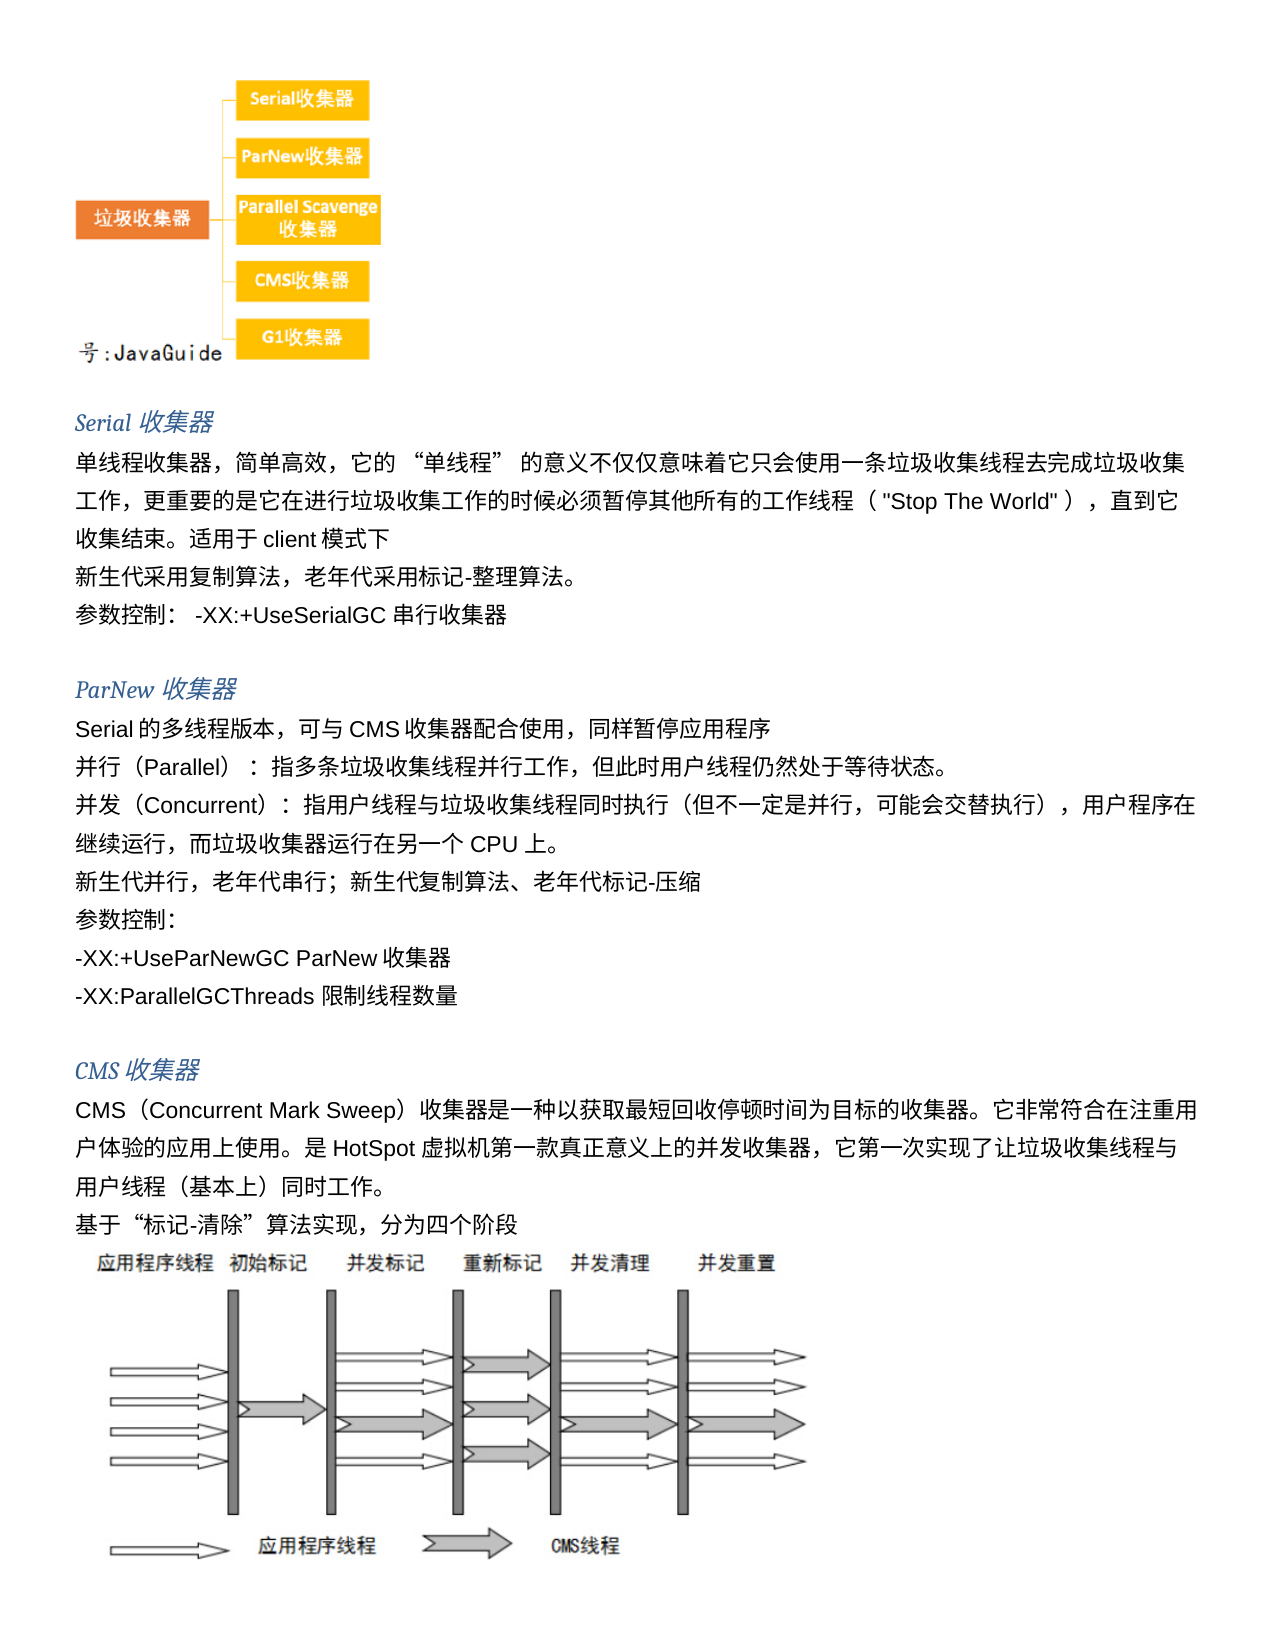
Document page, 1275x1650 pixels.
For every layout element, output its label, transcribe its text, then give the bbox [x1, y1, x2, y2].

text 并行（Parallel） ：指多条垃圾收集线程并行工作，但此时用户线程仍然处于等待状态。 [75, 749, 1200, 782]
subtitle Serial 收集器 [75, 403, 1200, 439]
text 新生代并行，老年代串行；新生代复制算法、老年代标记-压缩 [75, 863, 1200, 897]
text 参数控制： [75, 902, 1200, 935]
text 单线程收集器，简单高效，它的 “单线程” 的意义不仅仅意味着它只会使用一条垃圾收集线程去完成垃圾收集工作，更重要的是它在进行垃圾收集工作的时候必须暂停其他所有的工作线程（ "Stop The World" ），直到它收集结束。适用于client模式下 [75, 444, 1200, 554]
text -XX:ParallelGCThreads 限制线程数量 [75, 978, 1200, 1011]
text -XX:+UseParNewGC ParNew收集器 [75, 940, 1200, 973]
text Serial的多线程版本，可与CMS收集器配合使用，同样暂停应用程序 [75, 711, 1200, 744]
subtitle ParNew 收集器 [75, 669, 1200, 706]
text 参数控制： -XX:+UseSerialGC 串行收集器 [75, 597, 1200, 630]
subtitle CMS收集器 [75, 1050, 1200, 1087]
text 并发（Concurrent）：指用户线程与垃圾收集线程同时执行（但不一定是并行，可能会交替执行），用户程序在继续运行，而垃圾收集器运行在另一个 CPU 上。 [75, 787, 1200, 859]
text 新生代采用复制算法，老年代采用标记-整理算法。 [75, 559, 1200, 592]
text CMS（Concurrent Mark Sweep）收集器是一种以获取最短回收停顿时间为目标的收集器。它非常符合在注重用户体验的应用上使用。是 HotSpot 虚拟机第一款真正意义上的并发收集器，它第一次实现了让垃圾收集线程与用户线程（基本上）同时工作。 [75, 1092, 1200, 1202]
text 基于“标记-清除”算法实现，分为四个阶段 [75, 1206, 1200, 1240]
